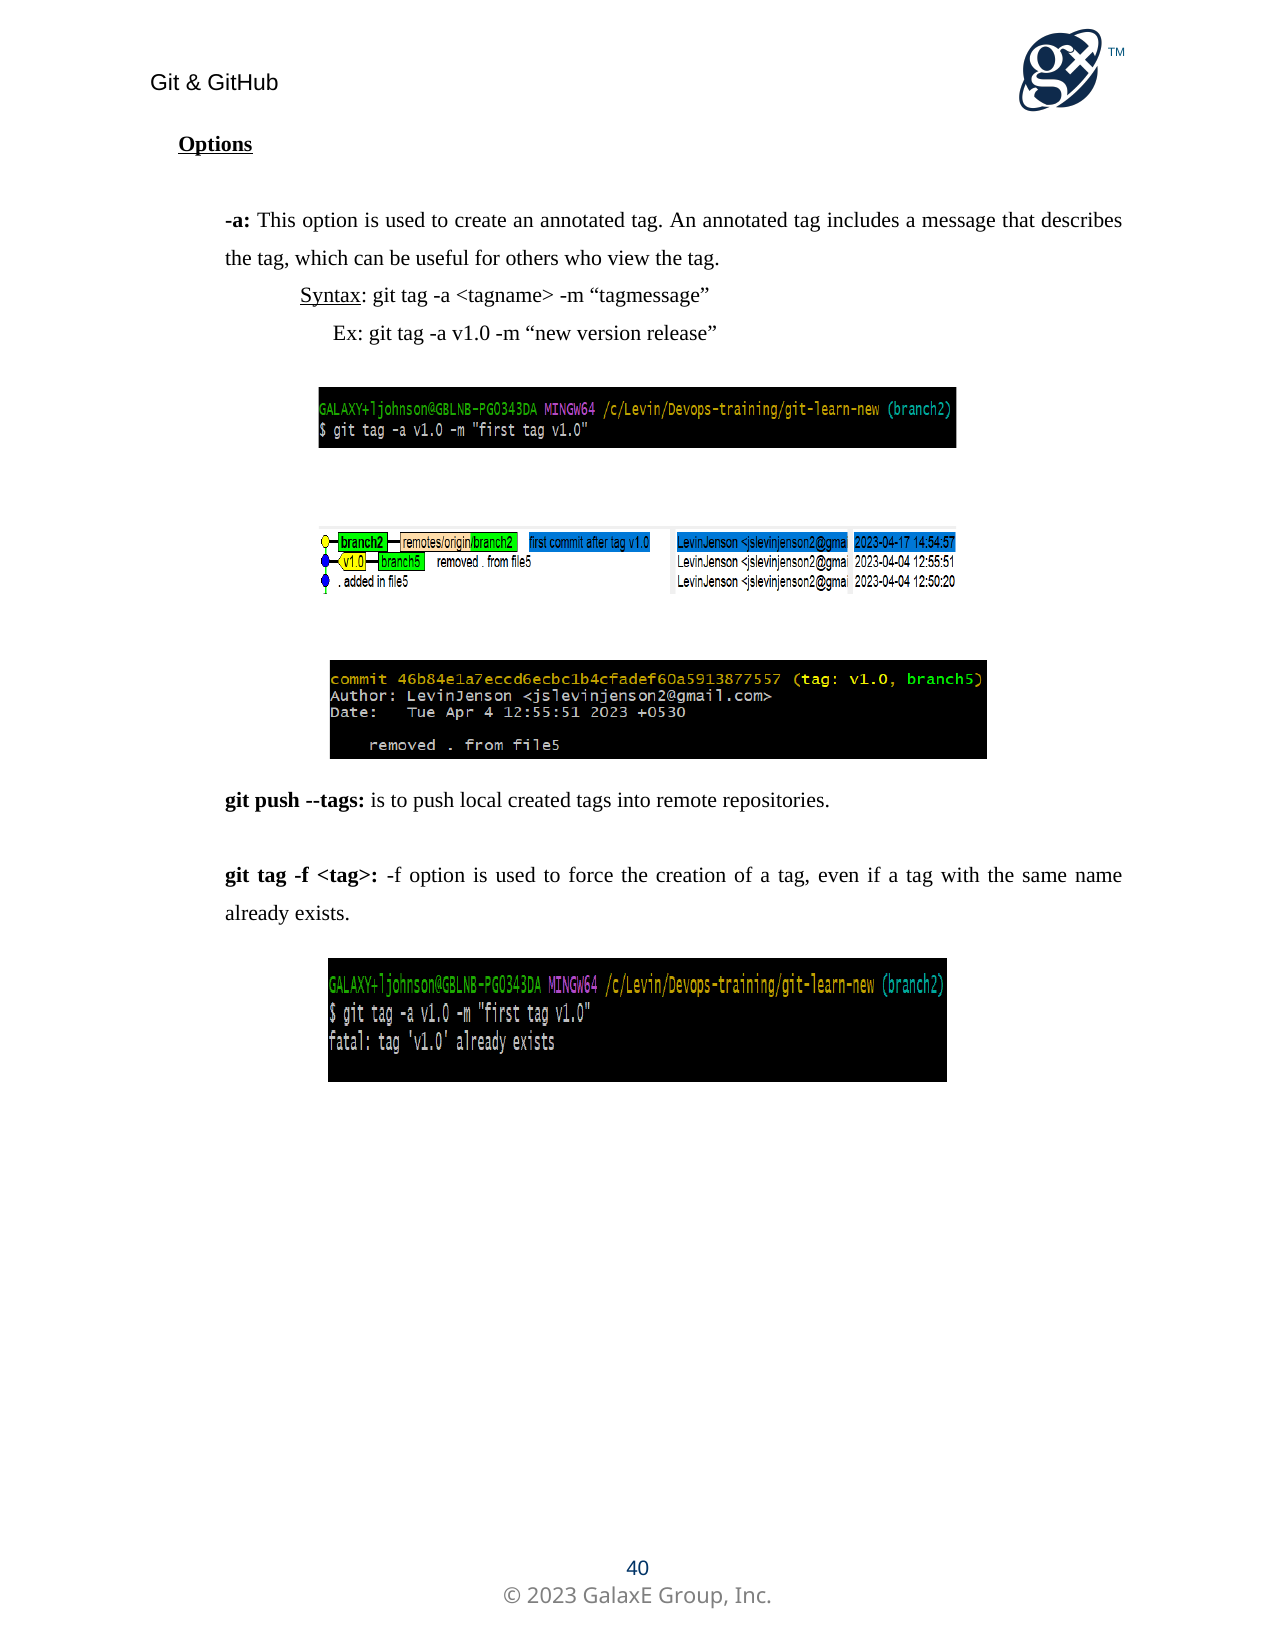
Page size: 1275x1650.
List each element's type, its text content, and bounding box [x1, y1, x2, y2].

picture [1017, 26, 1104, 114]
list Options [178, 131, 1125, 156]
list -a: This option is used to create an annotated tag. An annotated tag includes a message that describes the tag, which can be useful for others who view the tag. [225, 207, 1125, 270]
picture [328, 958, 947, 1082]
text git push --tags: is to push local created tags into remote repositories. [178, 787, 1125, 812]
list Ex: git tag -a v1.0 -m “new version release” [178, 320, 1125, 346]
picture [329, 660, 987, 759]
picture [318, 387, 957, 448]
list Syntax: git tag -a <tagname> -m “tagmessage” [178, 282, 1125, 308]
list git tag -f <tag>: -f option is used to force the creation of a tag, even if a tag with the same name already exists. [225, 862, 1125, 926]
picture [318, 526, 957, 594]
